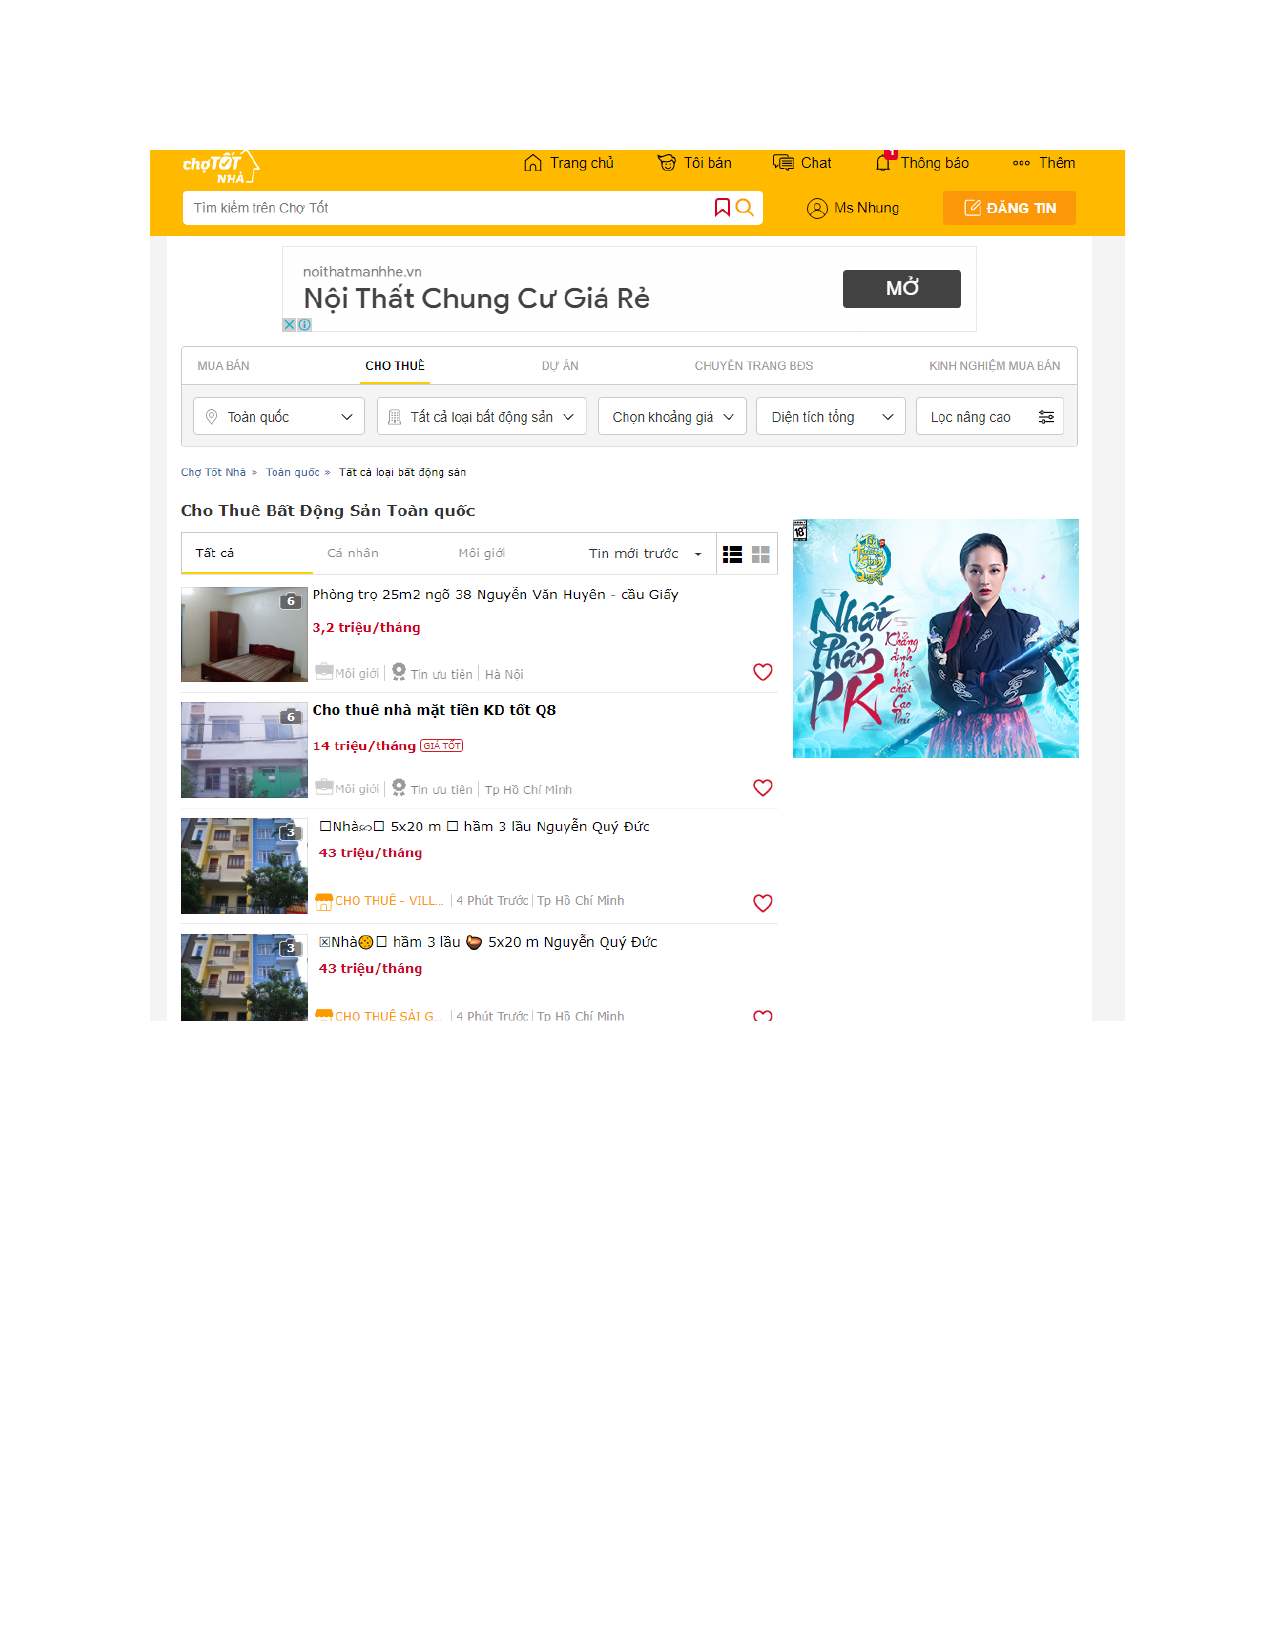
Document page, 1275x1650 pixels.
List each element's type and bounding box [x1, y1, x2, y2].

picture [150, 150, 1125, 1021]
